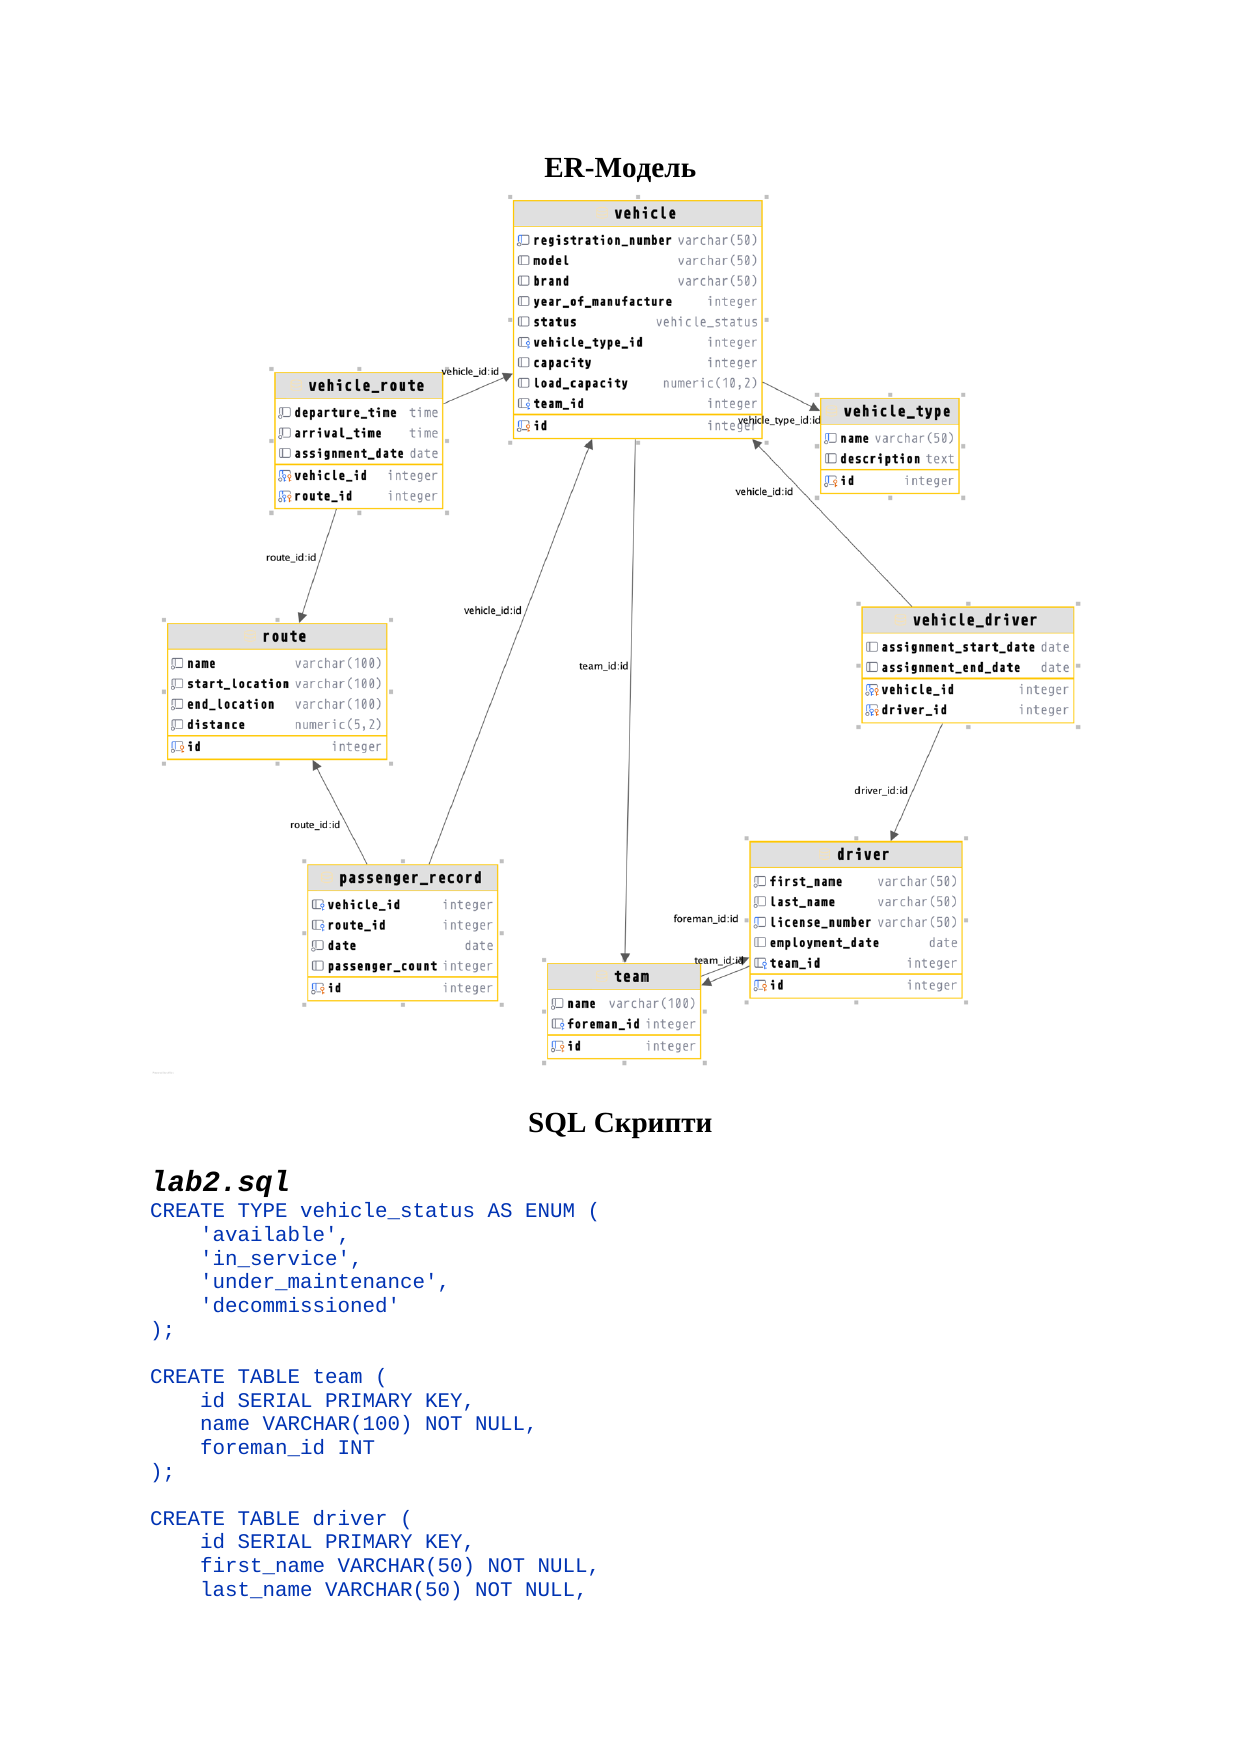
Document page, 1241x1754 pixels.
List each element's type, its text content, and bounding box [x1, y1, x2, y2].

text foreman_id INT [150, 1437, 1090, 1461]
text 'available', [150, 1224, 1090, 1248]
text ER-Модель [150, 150, 1090, 183]
text lab2.sql CREATE TYPE vehicle_status AS ENUM ( [150, 1167, 1090, 1224]
text CREATE TABLE team ( [150, 1366, 1090, 1390]
text 'in_service', [150, 1248, 1090, 1271]
text ); [150, 1461, 1090, 1484]
text name VARCHAR(100) NOT NULL, [150, 1413, 1090, 1437]
picture [150, 183, 1091, 1076]
text id SERIAL PRIMARY KEY, [150, 1532, 1090, 1555]
text last_name VARCHAR(50) NOT NULL, [150, 1579, 1090, 1602]
text SQL Скрипти [150, 1105, 1090, 1138]
text id SERIAL PRIMARY KEY, [150, 1390, 1090, 1413]
text first_name VARCHAR(50) NOT NULL, [150, 1555, 1090, 1579]
text 'under_maintenance', [150, 1271, 1090, 1295]
text 'decommissioned' [150, 1295, 1090, 1319]
text CREATE TABLE driver ( [150, 1508, 1090, 1532]
text ); [150, 1319, 1090, 1342]
